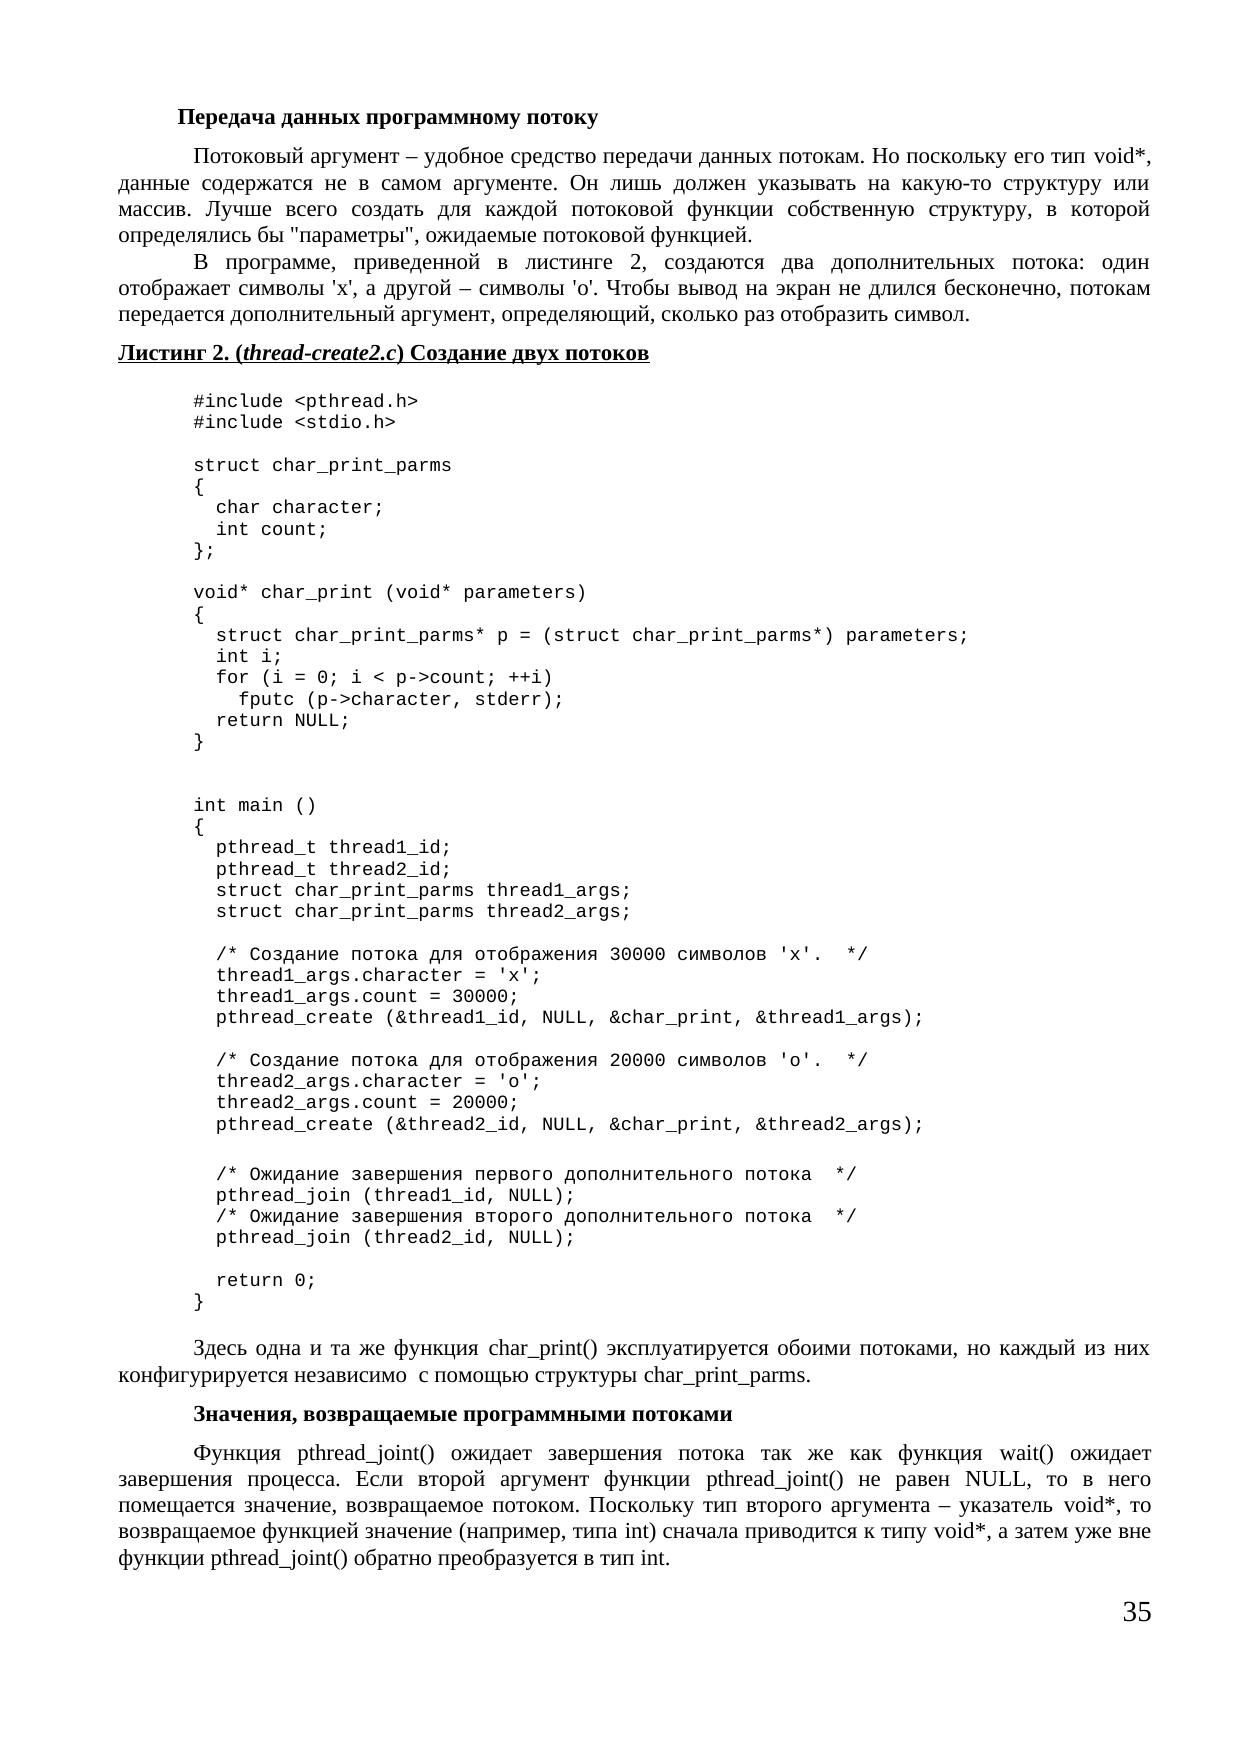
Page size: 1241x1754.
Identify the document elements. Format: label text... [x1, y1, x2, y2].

text struct char_print_parms* p = (struct char_print_parms*) parameters; [193, 626, 1152, 647]
text Передача данных программному потоку [177, 103, 1152, 130]
text { [193, 604, 1152, 626]
text thread1_args.count = 30000; [193, 987, 1152, 1008]
text for (i = 0; i < p->count; ++i) [193, 668, 1152, 689]
text } [193, 1292, 1152, 1313]
text thread2_args.count = 20000; [193, 1093, 1152, 1114]
text int i; [193, 647, 1152, 668]
text pthread_t thread1_id; [193, 838, 1152, 859]
text }; [193, 541, 1152, 562]
text pthread_t thread2_id; [193, 859, 1152, 881]
text Функция pthread_joint() ожидает завершения потока так же как функция wait() ожидает завершения процесса. Если второй аргумент функции pthread_joint() не равен NULL, то в него помещается значение, возвращаемое потоком. Поскольку тип второго аргумента – указатель void*, то возвращаемое функцией значение (например, типа int) сначала приводится к типу void*, а затем уже вне функции pthread_joint() обратно преобразуется в тип int. [118, 1438, 1152, 1570]
text return NULL; [193, 711, 1152, 732]
text fputc (p->character, stderr); [193, 689, 1152, 711]
text #include <pthread.h> [193, 392, 1152, 413]
text thread2_args.character = 'o'; [193, 1072, 1152, 1093]
text /* Создание потока для отображения 30000 символов 'x'. */ [193, 944, 1152, 966]
text void* char_print (void* parameters) [193, 583, 1152, 604]
text thread1_args.character = 'x'; [193, 966, 1152, 987]
text pthread_join (thread2_id, NULL); [193, 1228, 1152, 1249]
text В программе, приведенной в листинге 2, создаются два дополнительных потока: один отображает символы 'x', а другой – символы 'o'. Чтобы вывод на экран не длился бесконечно, потокам передается дополнительный аргумент, определяющий, сколько раз отобразить символ. [118, 248, 1152, 327]
text struct char_print_parms thread1_args; [193, 881, 1152, 902]
text Листинг 2. (thread-create2.c) Создание двух потоков [118, 339, 1152, 366]
text pthread_join (thread1_id, NULL); [193, 1186, 1152, 1207]
text struct char_print_parms thread2_args; [193, 902, 1152, 923]
text /* Ожидание завершения первого дополнительного потока */ [193, 1164, 1152, 1186]
text char character; [193, 498, 1152, 519]
text struct char_print_parms [193, 456, 1152, 477]
text return 0; [193, 1271, 1152, 1292]
text /* Создание потока для отображения 20000 символов 'o'. */ [193, 1051, 1152, 1072]
text /* Ожидание завершения второго дополнительного потока */ [193, 1207, 1152, 1228]
text Значения, возвращаемые программными потоками [118, 1400, 1152, 1426]
text int count; [193, 519, 1152, 541]
text { [193, 477, 1152, 498]
text } [193, 732, 1152, 753]
text int main () [193, 796, 1152, 817]
text Здесь одна и та же функция char_print() эксплуатируется обоими потоками, но каждый из них конфигурируется независимо с помощью структуры char_print_parms. [118, 1334, 1152, 1387]
text pthread_create (&thread2_id, NULL, &char_print, &thread2_args); [193, 1114, 1152, 1136]
text pthread_create (&thread1_id, NULL, &char_print, &thread1_args); [193, 1008, 1152, 1029]
text Потоковый аргумент – удобное средство передачи данных потокам. Но поскольку его тип void*, данные содержатся не в самом аргументе. Он лишь должен указывать на какую-то структуру или массив. Лучше всего создать для каждой потоковой функции собственную структуру, в которой определялись бы "параметры", ожидаемые потоковой функцией. [118, 142, 1152, 248]
text #include <stdio.h> [193, 413, 1152, 434]
text { [193, 817, 1152, 838]
